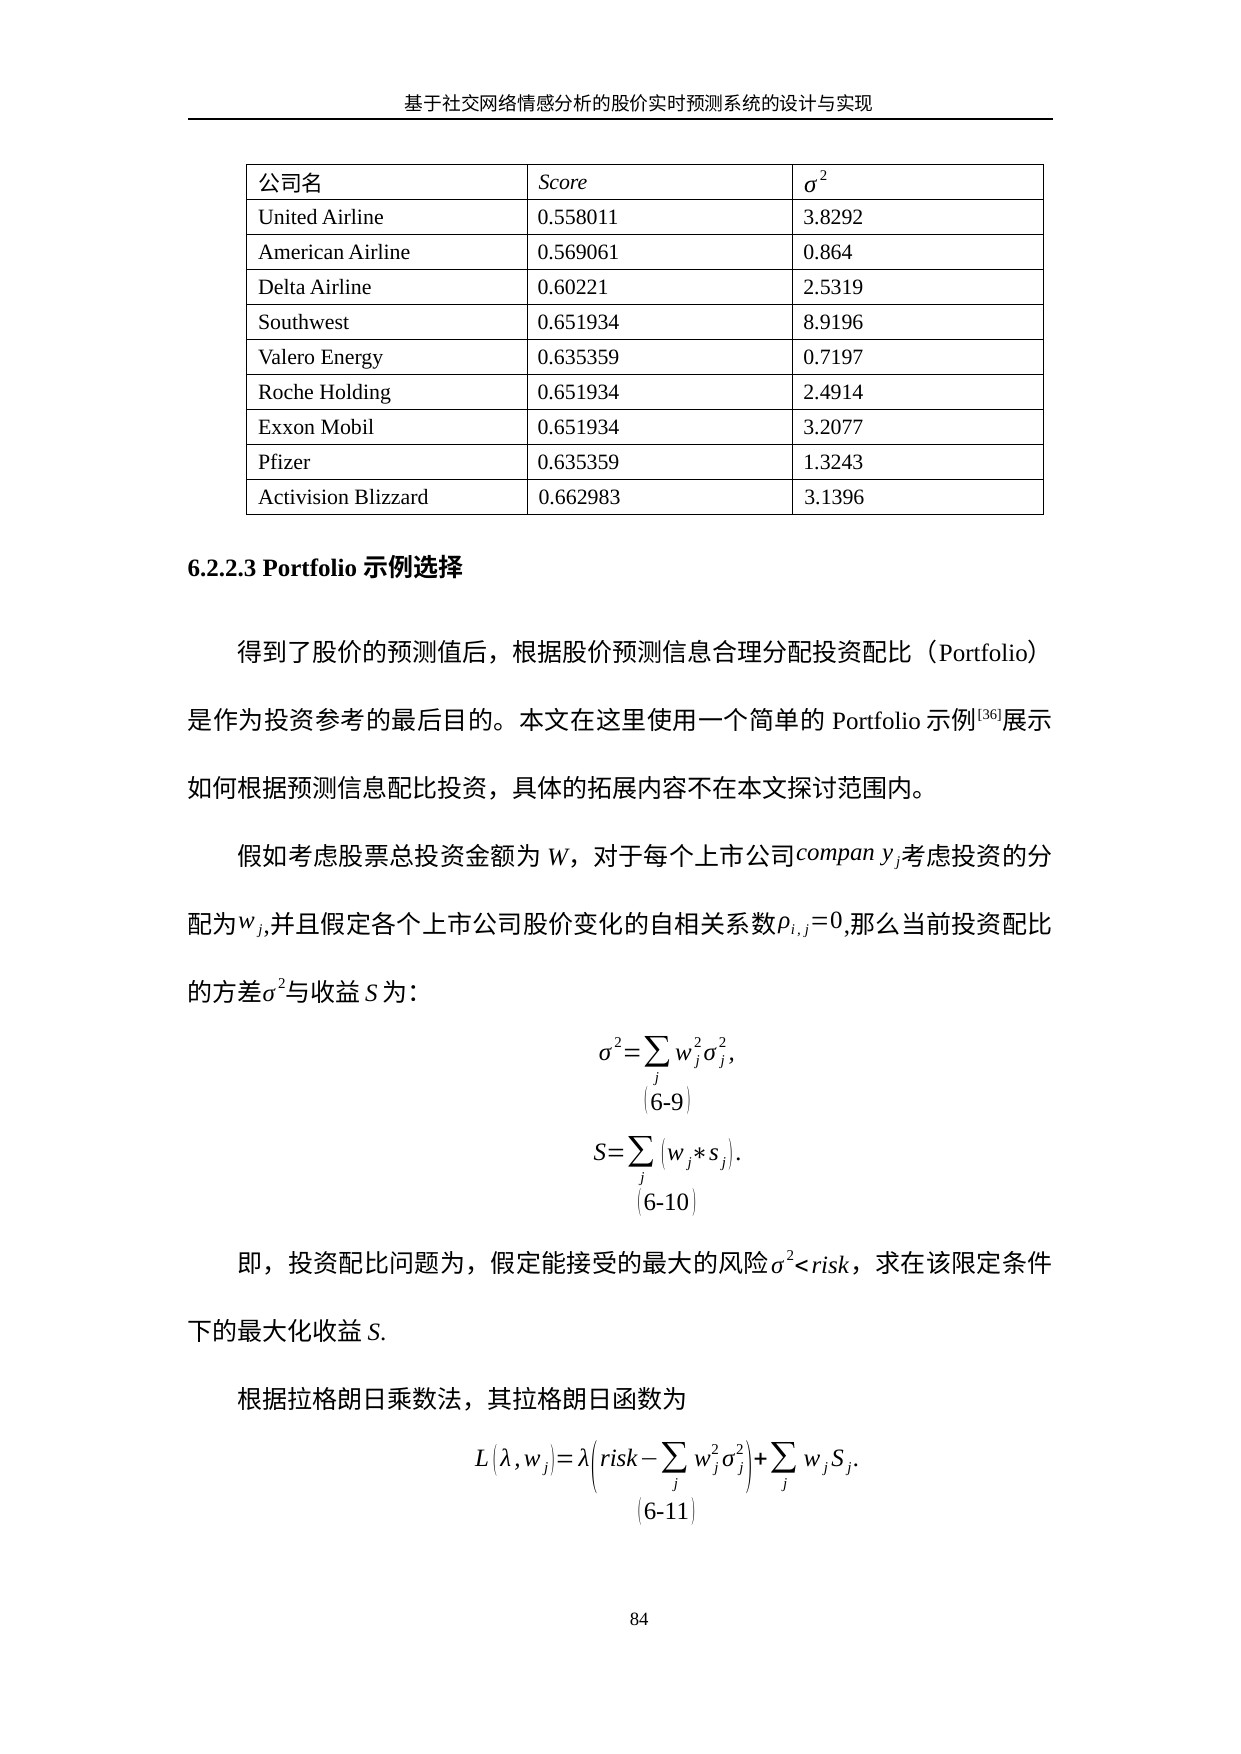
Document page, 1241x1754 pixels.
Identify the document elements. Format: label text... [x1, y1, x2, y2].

table_header Score [528, 165, 792, 199]
text 得到了股价的预测值后，根据股价预测信息合理分配投资配比（Portfolio）是作为投资参考的最后目的。本文在这里使用一个简单的Portfolio示例[36]展示如何根据预测信息配比投资，具体的拓展内容不在本文探讨范围内。 [187, 617, 1053, 821]
table_cell 0.651934 [528, 305, 792, 339]
table_cell 0.651934 [528, 410, 792, 444]
table_header 公司名 [247, 165, 527, 199]
table_cell 0.635359 [528, 445, 792, 479]
table_cell 0.864 [793, 235, 1043, 269]
table_cell Delta Airline [247, 270, 527, 304]
table_cell 0.651934 [528, 375, 792, 409]
table_cell Roche Holding [247, 375, 527, 409]
table_cell Activision Blizzard [247, 480, 527, 514]
table_header [793, 165, 1043, 199]
table_cell 2.4914 [793, 375, 1043, 409]
table_cell 0.662983 [528, 480, 792, 514]
table_cell Southwest [247, 305, 527, 339]
table_cell Pfizer [247, 445, 527, 479]
table_cell 2.5319 [793, 270, 1043, 304]
table_cell 3.2077 [793, 410, 1043, 444]
table_cell 1.3243 [793, 445, 1043, 479]
table_cell 0.558011 [528, 200, 792, 234]
text 假如考虑股票总投资金额为W，对于每个上市公司考虑投资的分配为,并且假定各个上市公司股价变化的自相关系数,那么当前投资配比的方差与收益S为： [187, 821, 1053, 1024]
table_cell Valero Energy [247, 340, 527, 374]
table_cell 0.60221 [528, 270, 792, 304]
table_cell 0.635359 [528, 340, 792, 374]
text 根据拉格朗日乘数法，其拉格朗日函数为 [187, 1364, 1053, 1432]
table_cell 0.569061 [528, 235, 792, 269]
table_cell 3.8292 [793, 200, 1043, 234]
table_cell 0.7197 [793, 340, 1043, 374]
table_cell 8.9196 [793, 305, 1043, 339]
table_cell Exxon Mobil [247, 410, 527, 444]
table_cell American Airline [247, 235, 527, 269]
table_cell United Airline [247, 200, 527, 234]
text 即，投资配比问题为，假定能接受的最大的风险，求在该限定条件下的最大化收益S. [187, 1228, 1053, 1364]
table_cell 3.1396 [793, 480, 1043, 514]
subtitle 6.2.2.3 Portfolio 示例选择 [187, 532, 1053, 600]
